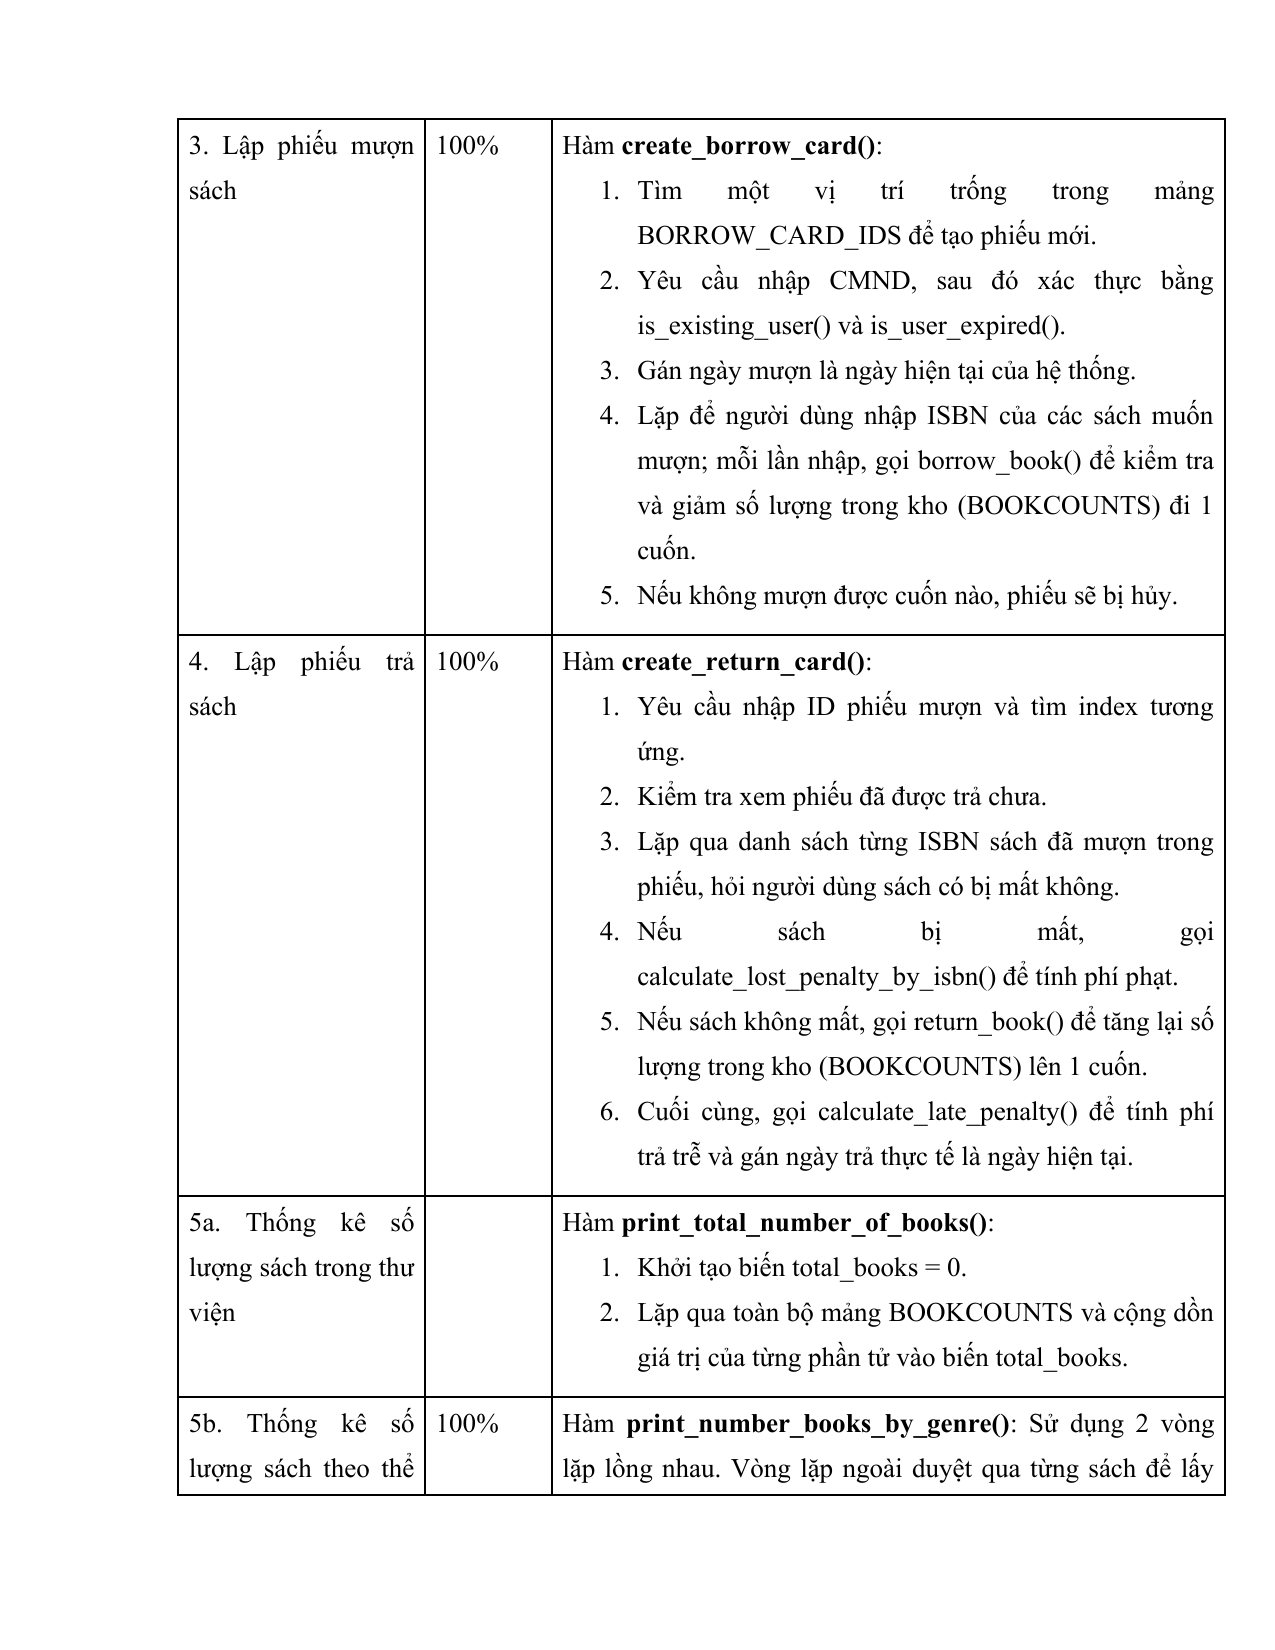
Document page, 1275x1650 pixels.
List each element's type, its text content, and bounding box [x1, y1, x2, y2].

table_cell 100% [426, 636, 551, 1195]
table_cell 100% [426, 1398, 551, 1494]
table_cell Hàm create_borrow_card(): Tìm một vị trí trống trong mảng BORROW_CARD_IDS để tạo phiếu mới. Yêu cầu nhập CMND, sau đó xác thực bằng is_existing_user() và is_user_expired(). Gán ngày mượn là ngày hiện tại của hệ thống. Lặp để người dùng nhập ISBN của các sách muốn mượn; mỗi lần nhập, gọi borrow_book() để kiểm tra và giảm số lượng trong kho (BOOKCOUNTS) đi 1 cuốn. Nếu không mượn được cuốn nào, phiếu sẽ bị hủy. [553, 120, 1224, 634]
table_cell 100% [426, 120, 551, 634]
table_cell Hàm create_return_card(): Yêu cầu nhập ID phiếu mượn và tìm index tương ứng. Kiểm tra xem phiếu đã được trả chưa. Lặp qua danh sách từng ISBN sách đã mượn trong phiếu, hỏi người dùng sách có bị mất không. Nếu sách bị mất, gọi calculate_lost_penalty_by_isbn() để tính phí phạt. Nếu sách không mất, gọi return_book() để tăng lại số lượng trong kho (BOOKCOUNTS) lên 1 cuốn. Cuối cùng, gọi calculate_late_penalty() để tính phí trả trễ và gán ngày trả thực tế là ngày hiện tại. [553, 636, 1224, 1195]
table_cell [179, 1398, 424, 1494]
table_cell 5a. Thống kê số lượng sách trong thư viện [179, 1197, 424, 1396]
table_cell 3. Lập phiếu mượn sách [179, 120, 424, 634]
table_cell [426, 1197, 551, 1396]
table_cell Hàm print_total_number_of_books(): Khởi tạo biến total_books = 0. Lặp qua toàn bộ mảng BOOKCOUNTS và cộng dồn giá trị của từng phần tử vào biến total_books. [553, 1197, 1224, 1396]
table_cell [553, 1398, 1224, 1494]
table_cell 4. Lập phiếu trả sách [179, 636, 424, 1195]
